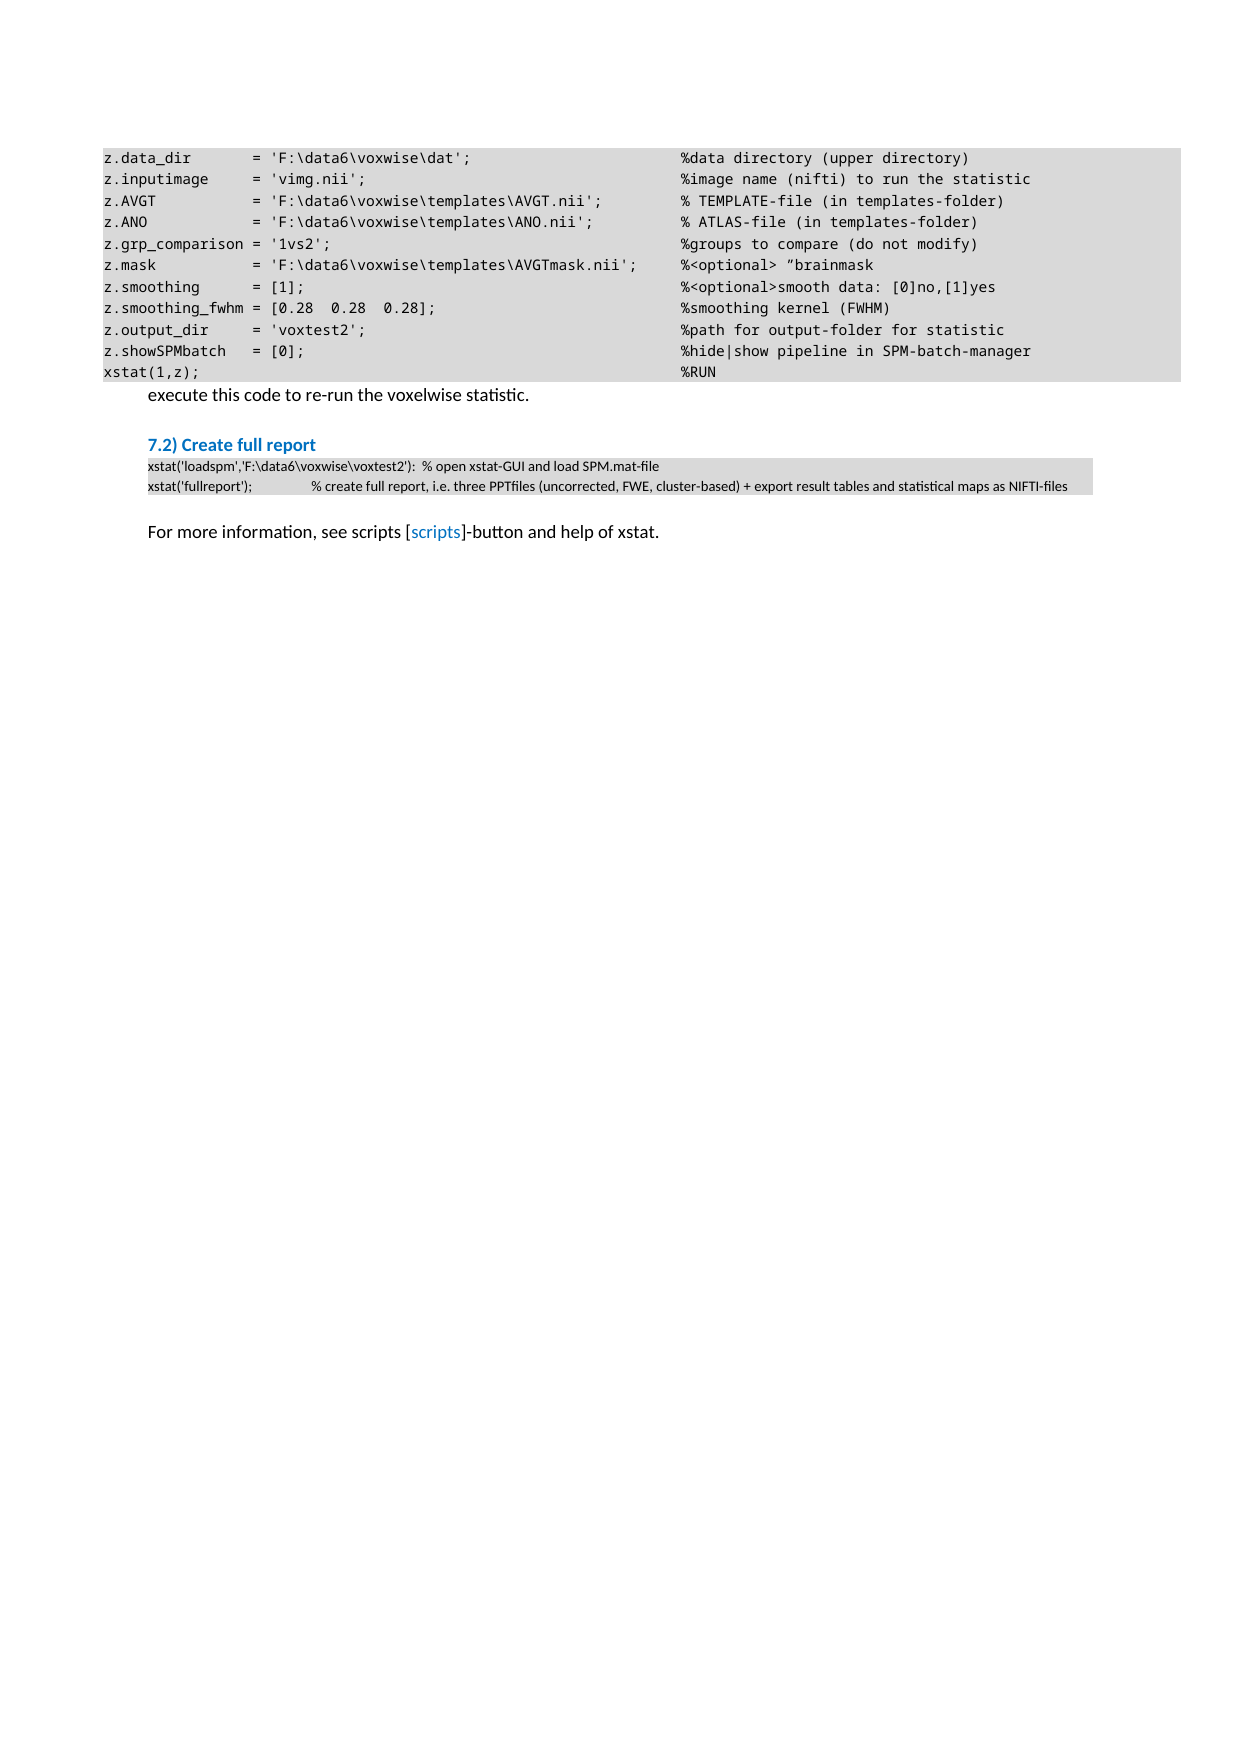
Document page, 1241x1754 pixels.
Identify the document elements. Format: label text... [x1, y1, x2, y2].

text xstat('loadspm','F:\data6\voxwise\voxtest2'): % open xstat-GUI and load SPM.mat-file [148, 458, 1093, 476]
text For more information, see scripts [scripts]-button and help of xstat. [148, 521, 1093, 544]
text z.AVGT = 'F:\data6\voxwise\templates\AVGT.nii'; % TEMPLATE-file (in templates-folder) [103, 191, 1181, 210]
text 7.2) Create full report [148, 433, 1093, 456]
text z.smoothing_fwhm = [0.28 0.28 0.28]; %smoothing kernel (FWHM) [103, 298, 1181, 318]
text z.inputimage = 'vimg.nii'; %image name (nifti) to run the statistic [103, 169, 1181, 189]
text xstat('fullreport'); % create full report, i.e. three PPTfiles (uncorrected, FWE, cluster-based) + export result tables and statistical maps as NIFTI-files [148, 477, 1093, 495]
text z.mask = 'F:\data6\voxwise\templates\AVGTmask.nii'; %<optional> ”brainmask [103, 255, 1181, 275]
text xstat(1,z); %RUN [103, 362, 1181, 382]
text z.smoothing = [1]; %<optional>smooth data: [0]no,[1]yes [103, 276, 1181, 296]
text z.output_dir = 'voxtest2'; %path for output-folder for statistic [103, 319, 1181, 339]
text z.data_dir = 'F:\data6\voxwise\dat'; %data directory (upper directory) [103, 148, 1181, 167]
text z.ANO = 'F:\data6\voxwise\templates\ANO.nii'; % ATLAS-file (in templates-folder) [103, 212, 1181, 232]
text execute this code to re-run the voxelwise statistic. [148, 384, 1093, 407]
text z.grp_comparison = '1vs2'; %groups to compare (do not modify) [103, 233, 1181, 253]
text z.showSPMbatch = [0]; %hide|show pipeline in SPM-batch-manager [103, 341, 1181, 361]
